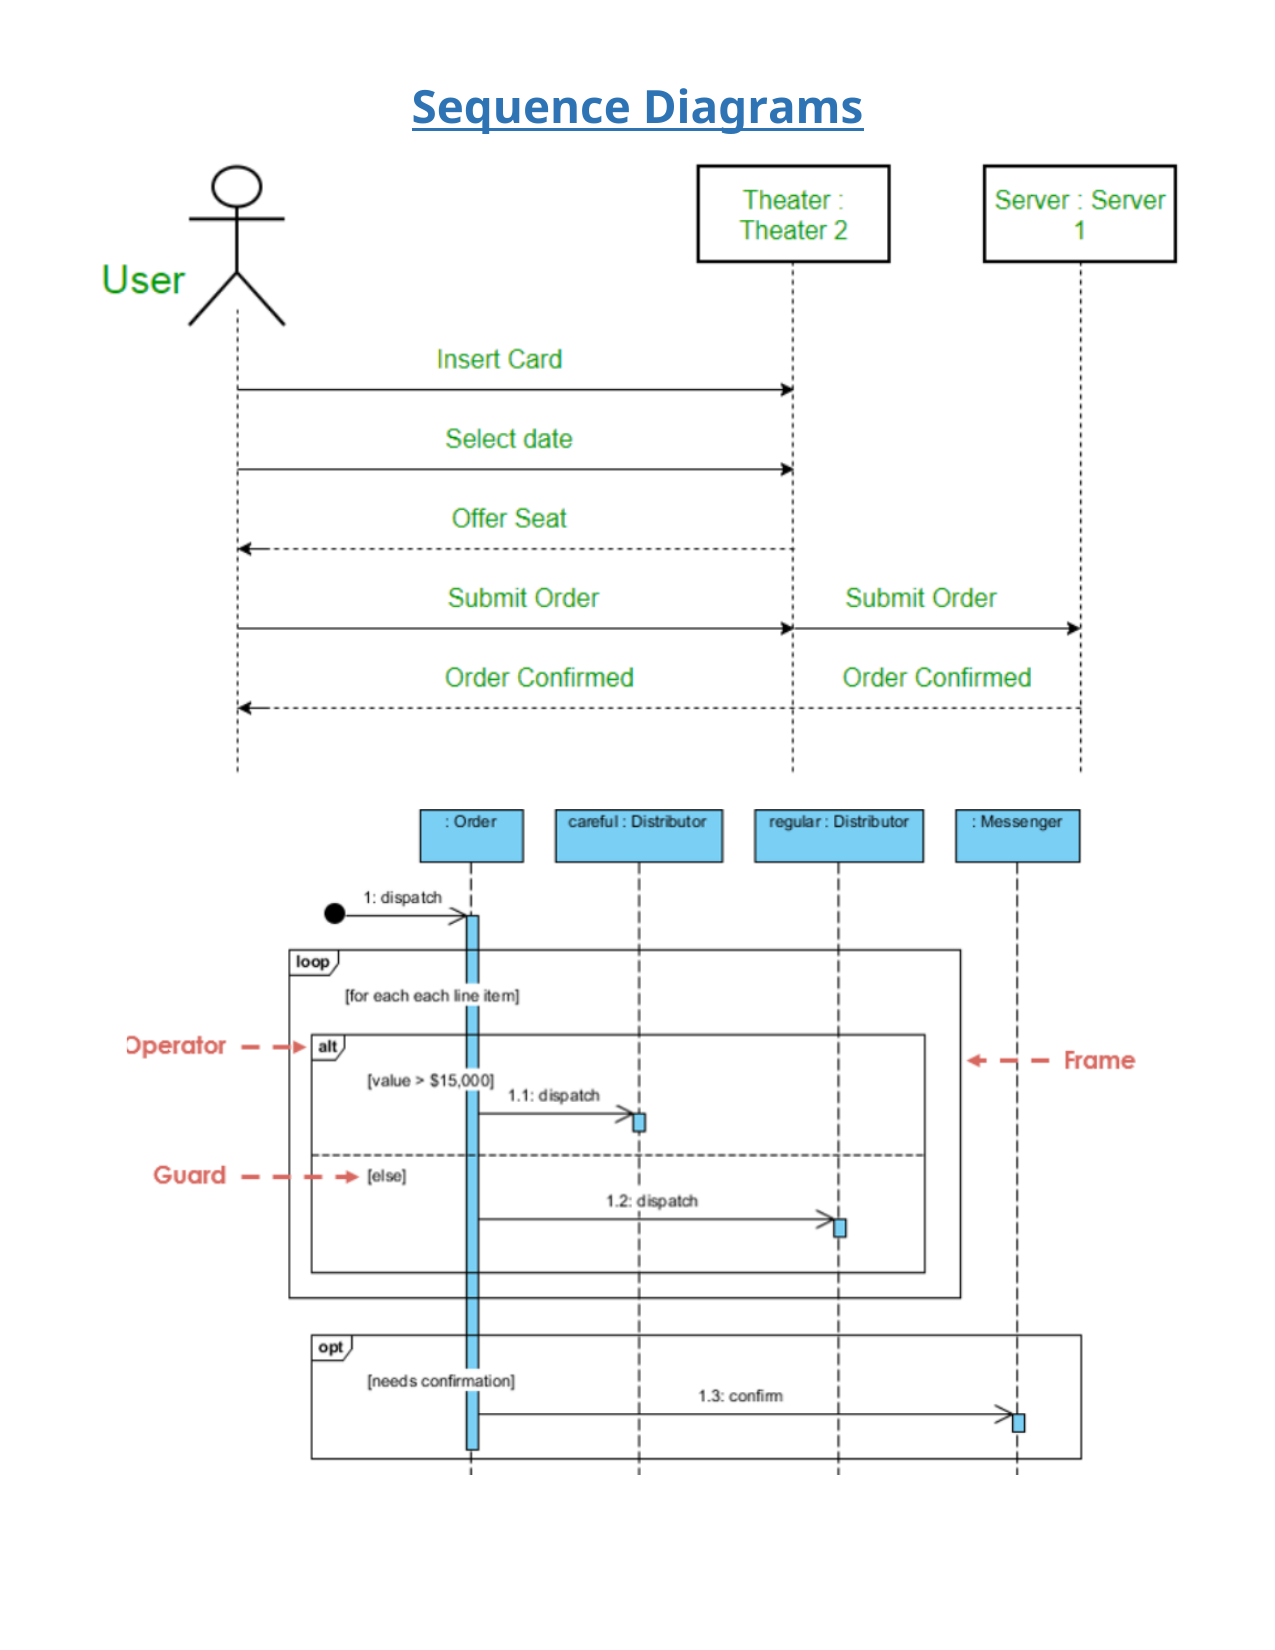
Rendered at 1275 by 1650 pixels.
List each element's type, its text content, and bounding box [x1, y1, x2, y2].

subtitle Sequence Diagrams [75, 75, 1200, 137]
picture [75, 142, 1200, 795]
picture [126, 796, 1149, 1475]
